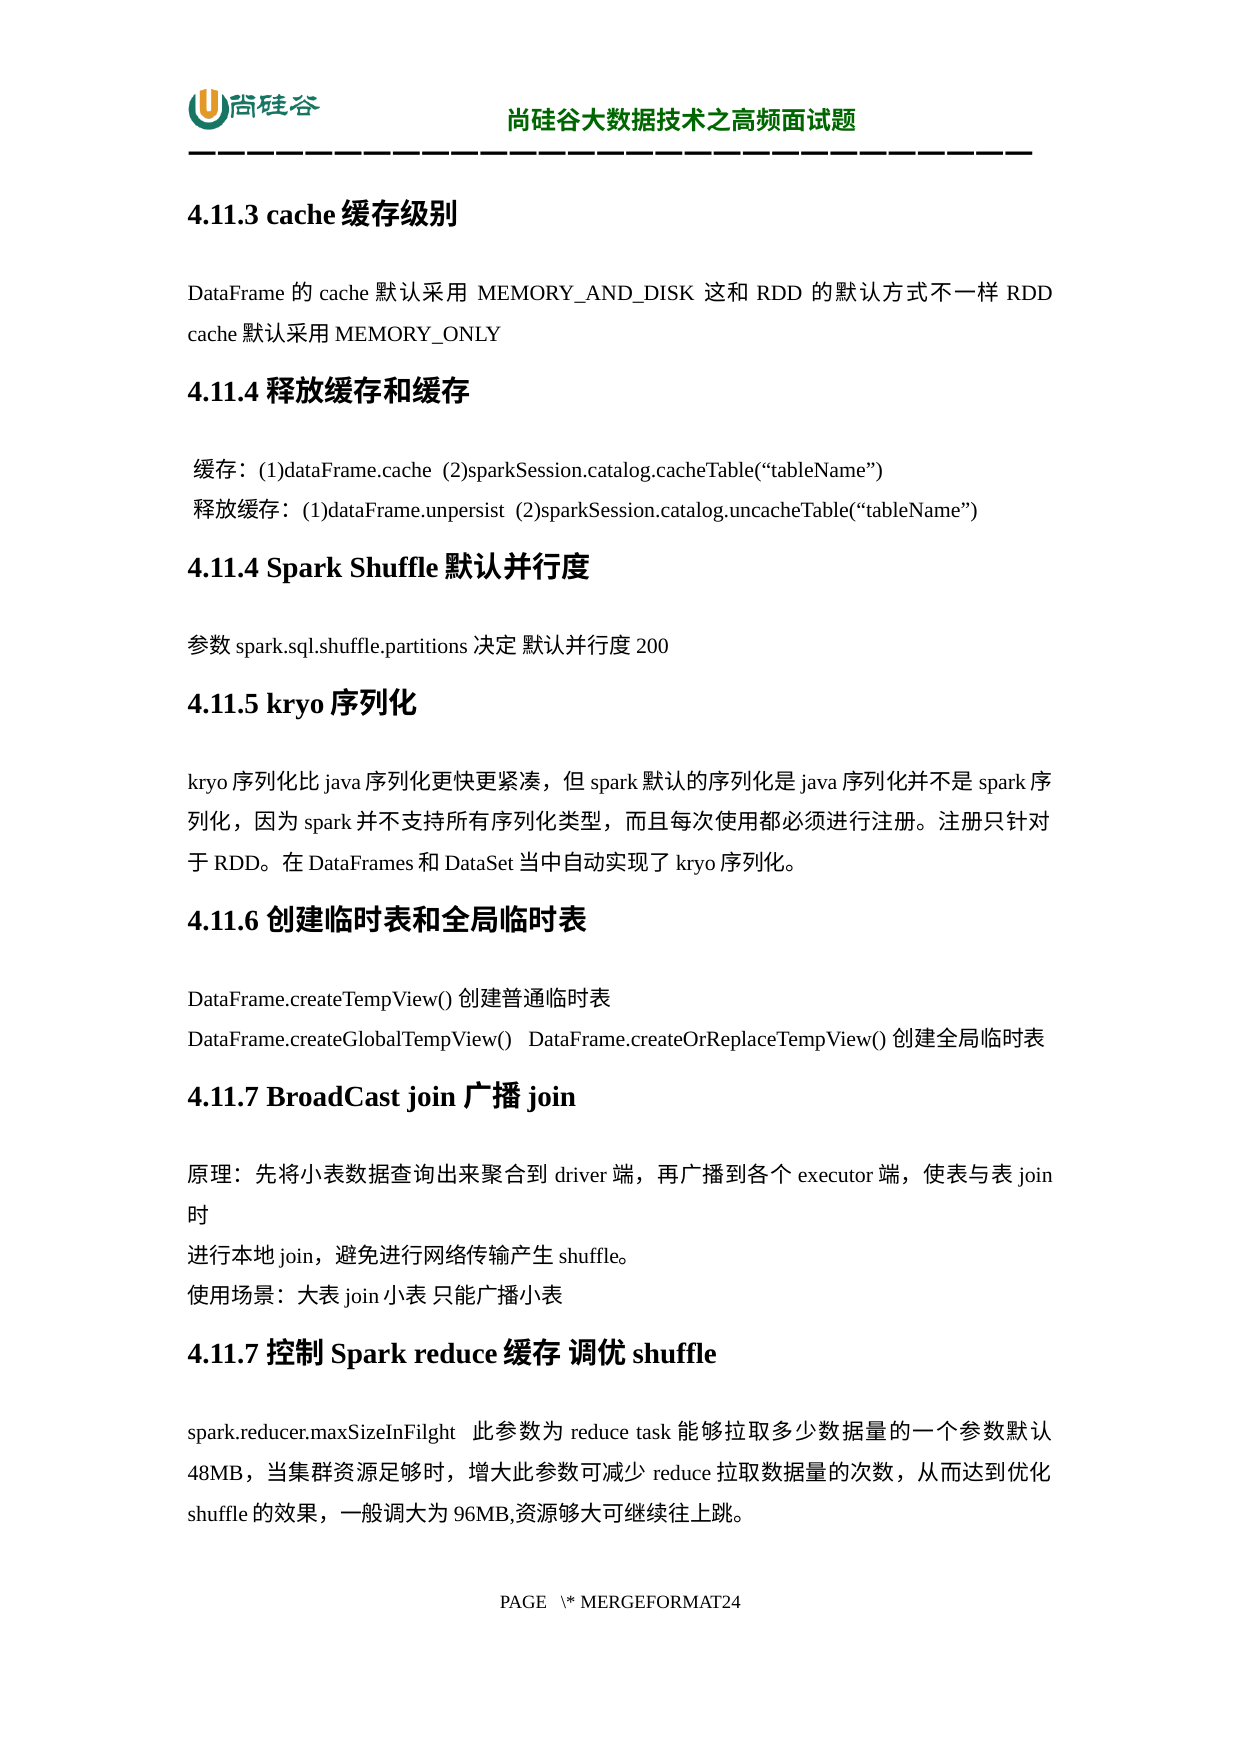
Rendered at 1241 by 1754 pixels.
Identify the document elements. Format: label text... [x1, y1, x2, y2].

text DataFrame.createGlobalTempView() DataFrame.createOrReplaceTempView() 创建全局临时表 [187, 1021, 1053, 1053]
text 进行本地join，避免进行网络传输产生shuffle。 [187, 1238, 1053, 1270]
subtitle 4.11.4 Spark Shuffle默认并行度 [187, 532, 1053, 597]
text 缓存：(1)dataFrame.cache (2)sparkSession.catalog.cacheTable(“tableName”) [187, 451, 1053, 484]
text 使用场景：大表join小表 只能广播小表 [187, 1278, 1053, 1311]
text DataFrame.createTempView() 创建普通临时表 [187, 980, 1053, 1013]
text 参数spark.sql.shuffle.partitions 决定 默认并行度200 [187, 627, 1053, 660]
subtitle 4.11.3 cache缓存级别 [187, 179, 1053, 244]
subtitle 4.11.5 kryo序列化 [187, 668, 1053, 733]
text spark.reducer.maxSizeInFilght 此参数为reduce task能够拉取多少数据量的一个参数默认48MB，当集群资源足够时，增大此参数可减少reduce拉取数据量的次数，从而达到优化shuffle的效果，一般调大为96MB,资源够大可继续往上跳。 [187, 1414, 1053, 1528]
text 释放缓存：(1)dataFrame.unpersist (2)sparkSession.catalog.uncacheTable(“tableName”) [187, 492, 1053, 524]
text 原理：先将小表数据查询出来聚合到driver端，再广播到各个executor端，使表与表join时 [187, 1157, 1053, 1230]
subtitle 4.11.7 BroadCast join 广播join [187, 1061, 1053, 1126]
text DataFrame的cache默认采用 MEMORY_AND_DISK 这和RDD 的默认方式不一样RDD cache 默认采用MEMORY_ONLY [187, 275, 1053, 348]
subtitle 4.11.6 创建临时表和全局临时表 [187, 885, 1053, 950]
subtitle 4.11.4 释放缓存和缓存 [187, 356, 1053, 421]
text kryo序列化比java序列化更快更紧凑，但spark默认的序列化是java序列化并不是spark序列化，因为spark并不支持所有序列化类型，而且每次使用都必须进行注册。注册只针对于RDD。在DataFrames和DataSet当中自动实现了kryo序列化。 [187, 763, 1053, 877]
subtitle 4.11.7 控制Spark reduce缓存 调优shuffle [187, 1318, 1053, 1383]
